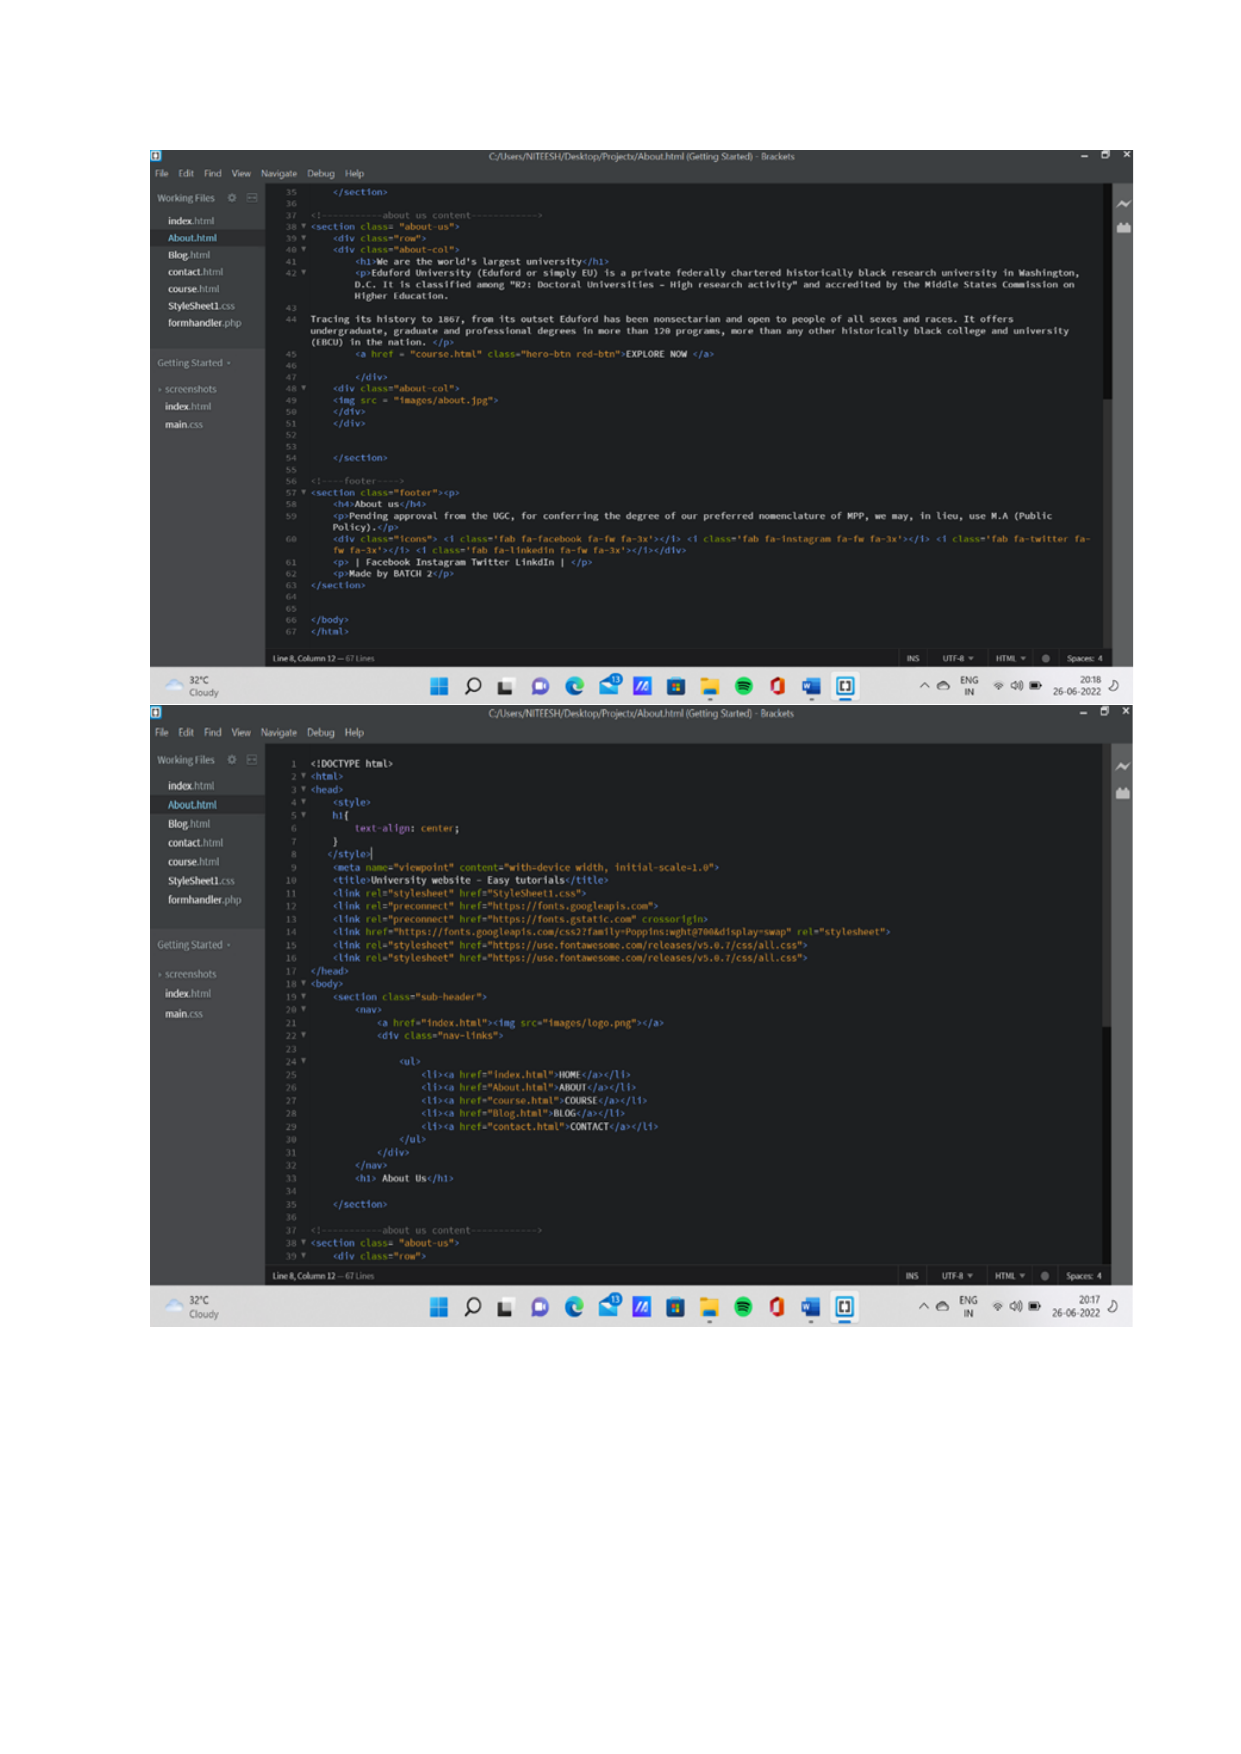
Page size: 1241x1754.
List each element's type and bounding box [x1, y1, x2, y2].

picture [150, 150, 1134, 704]
picture [150, 705, 1133, 1327]
